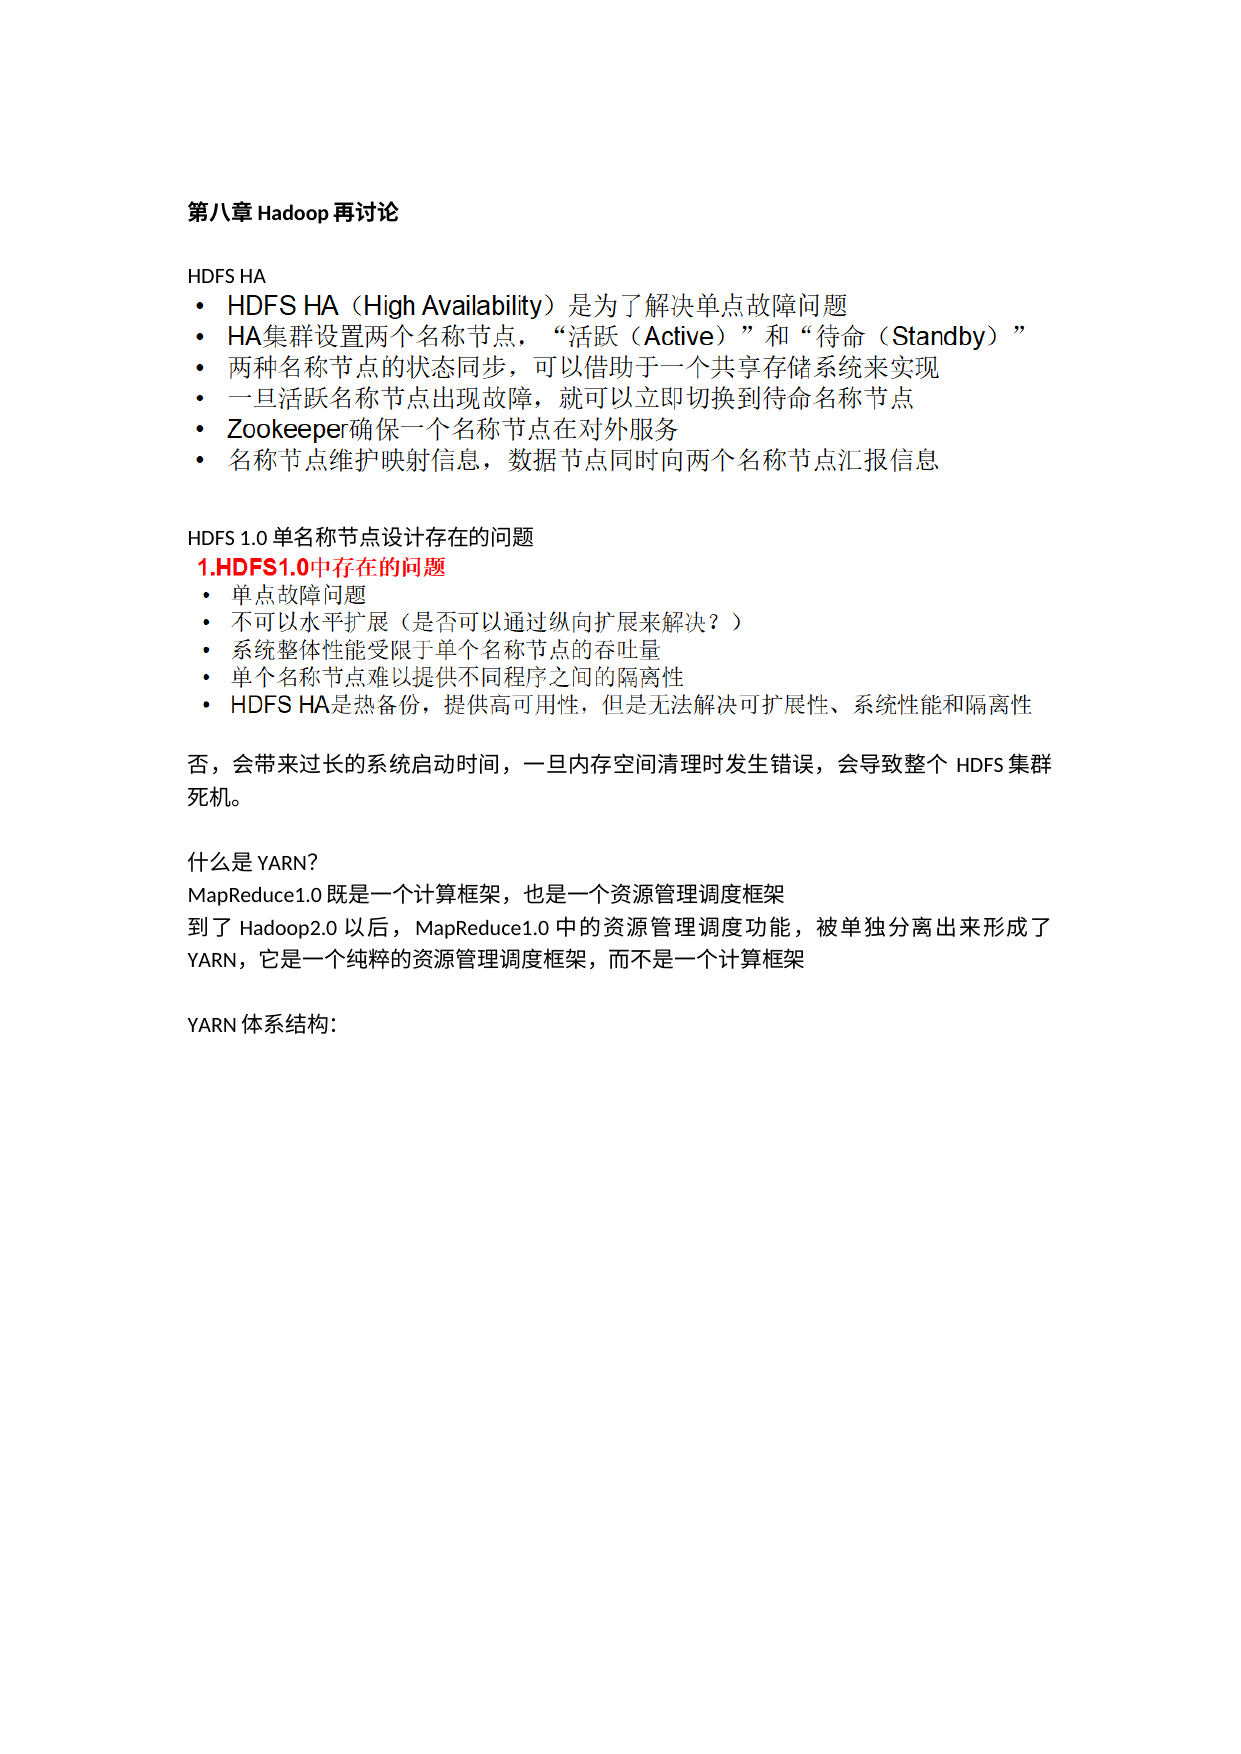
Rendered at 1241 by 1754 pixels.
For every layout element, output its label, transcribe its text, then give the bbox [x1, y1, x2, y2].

text HDFS HA [187, 259, 1053, 292]
text 否，会带来过长的系统启动时间，一旦内存空间清理时发生错误，会导致整个HDFS集群死机。 [187, 747, 1053, 812]
text 第八章Hadoop再讨论 [187, 194, 1053, 227]
text YARN体系结构： [187, 1007, 1053, 1039]
text 到了Hadoop2.0以后，MapReduce1.0中的资源管理调度功能，被单独分离出来形成了YARN，它是一个纯粹的资源管理调度框架，而不是一个计算框架 [187, 909, 1053, 974]
picture [187, 292, 1052, 478]
text 什么是YARN？ [187, 844, 1053, 877]
text HDFS 1.0单名称节点设计存在的问题 [187, 519, 1053, 552]
picture [187, 552, 1052, 720]
text MapReduce1.0既是一个计算框架，也是一个资源管理调度框架 [187, 877, 1053, 909]
